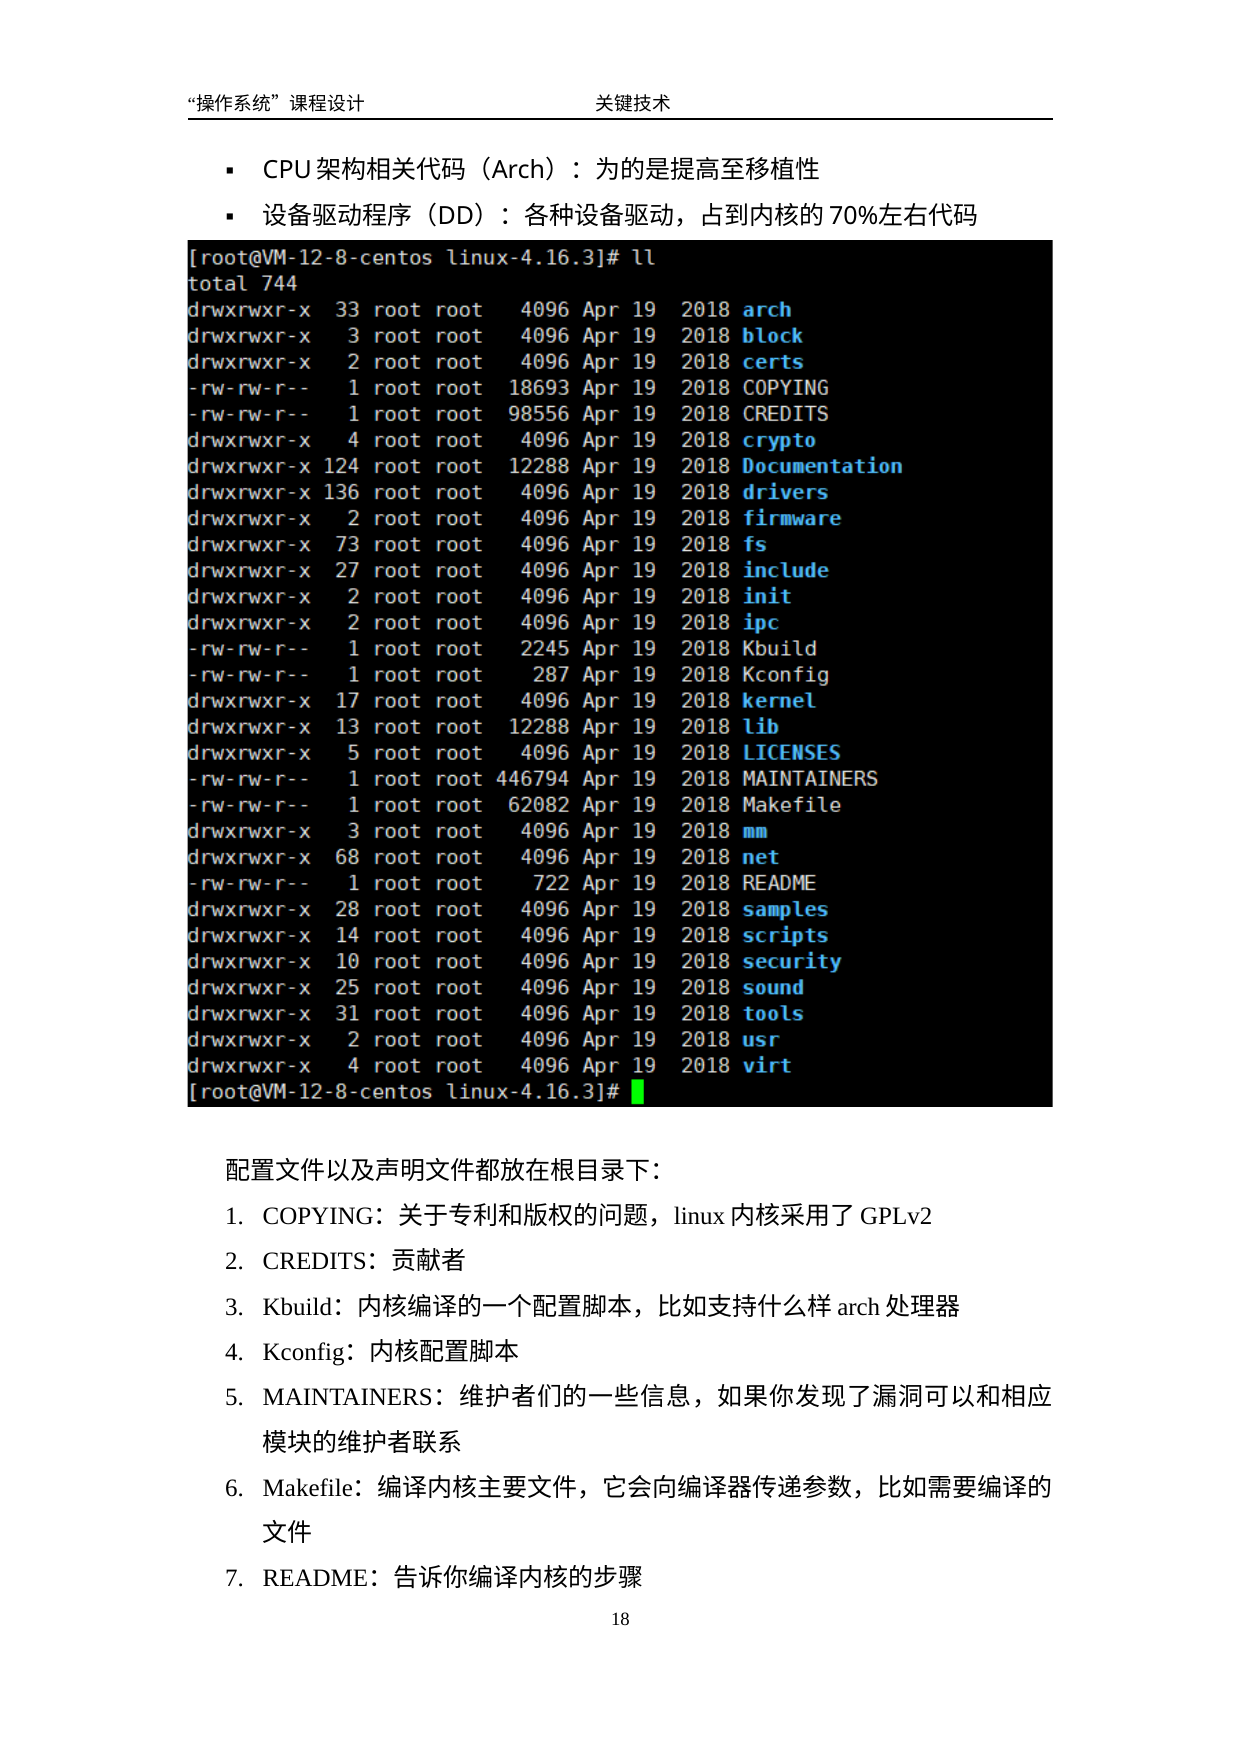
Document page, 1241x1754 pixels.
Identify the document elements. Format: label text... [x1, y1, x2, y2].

list CPU架构相关代码（Arch）：为的是提高至移植性 [225, 150, 1053, 186]
picture [187, 240, 1053, 1107]
list 设备驱动程序（DD）：各种设备驱动，占到内核的70%左右代码 [225, 195, 1053, 232]
list MAINTAINERS：维护者们的一些信息，如果你发现了漏洞可以和相应模块的维护者联系 [225, 1377, 1053, 1458]
list Makefile：编译内核主要文件，它会向编译器传递参数，比如需要编译的文件 [225, 1467, 1053, 1549]
list COPYING：关于专利和版权的问题，linux内核采用了GPLv2 [225, 1195, 1053, 1232]
list CREDITS：贡献者 [225, 1241, 1053, 1277]
list Kconfig：内核配置脚本 [225, 1331, 1053, 1368]
list README：告诉你编译内核的步骤 [225, 1558, 1053, 1594]
text 配置文件以及声明文件都放在根目录下： [187, 1150, 1053, 1186]
list Kbuild：内核编译的一个配置脚本，比如支持什么样arch处理器 [225, 1286, 1053, 1322]
